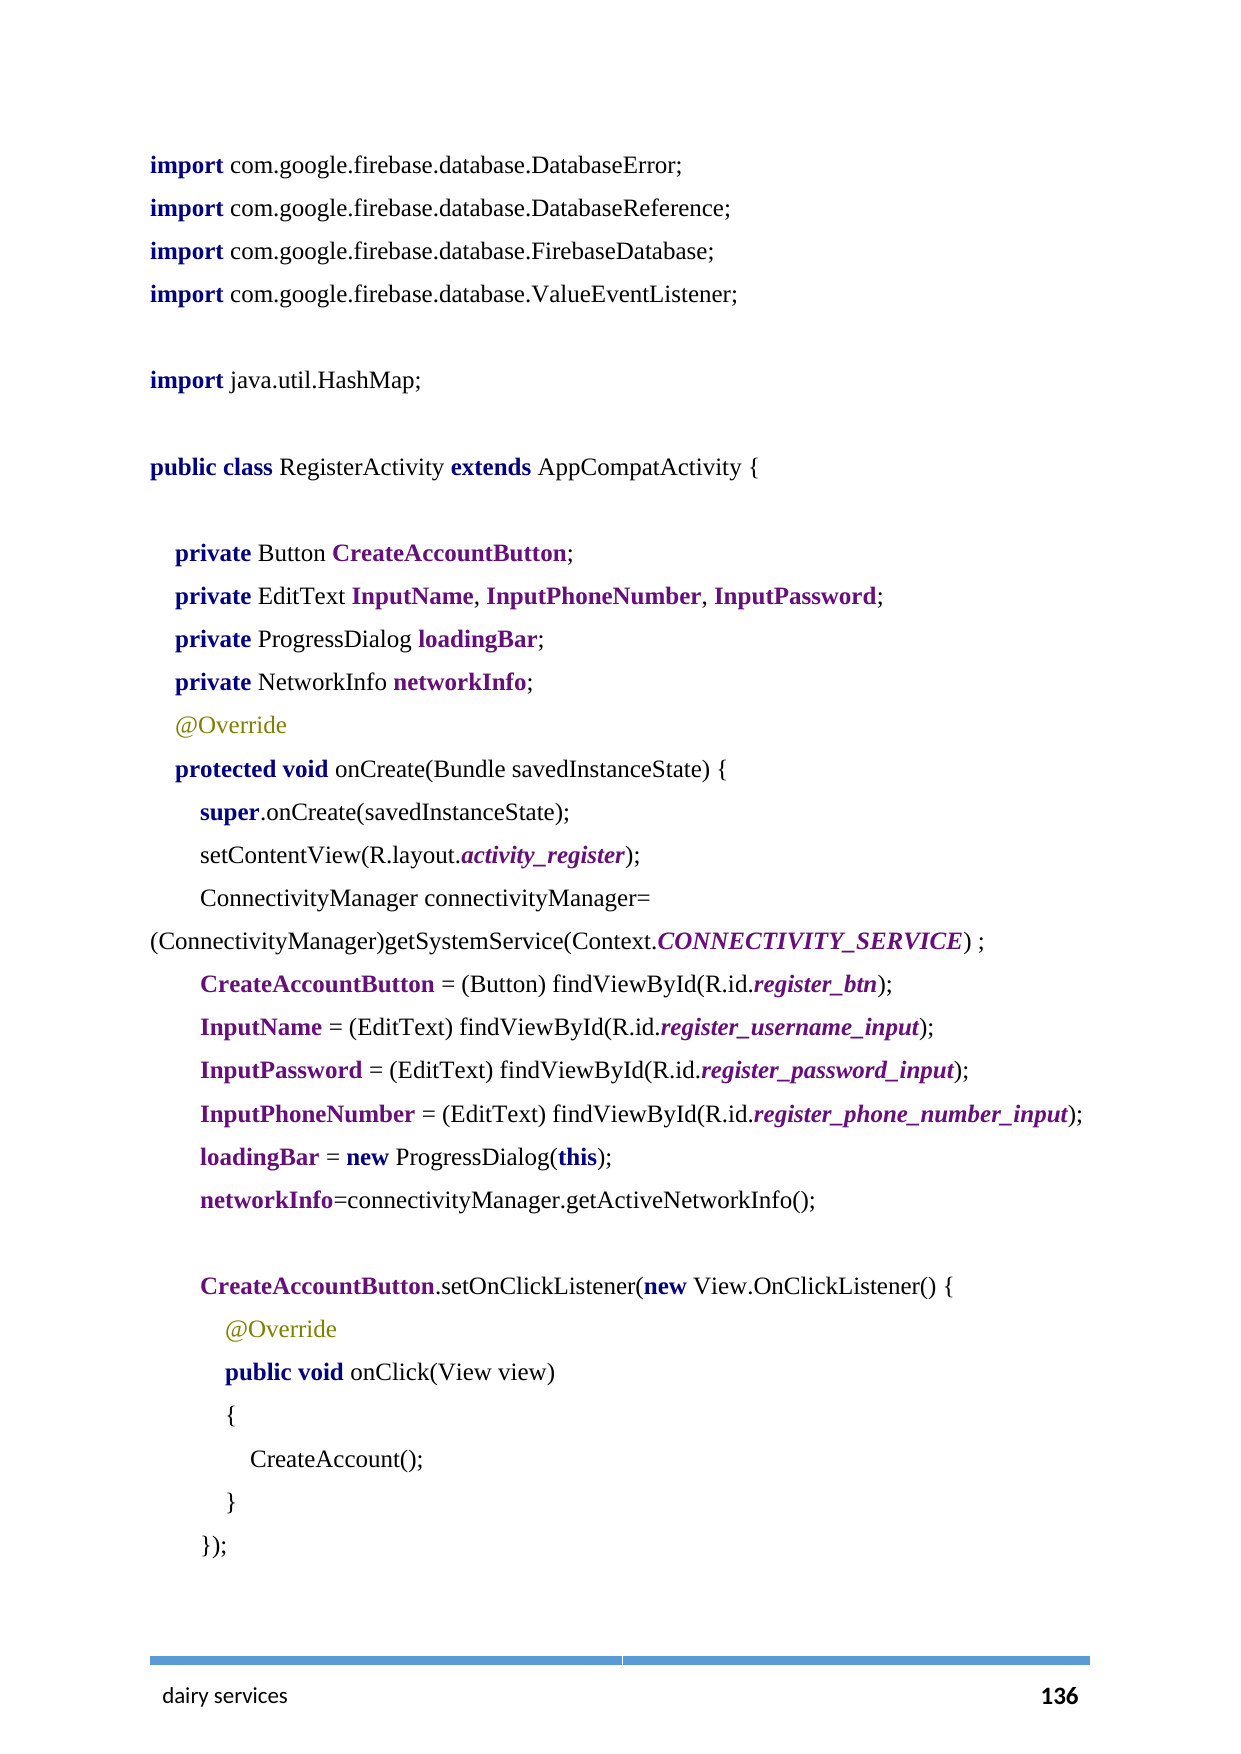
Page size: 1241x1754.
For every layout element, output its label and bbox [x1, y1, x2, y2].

text [150, 150, 1090, 1602]
